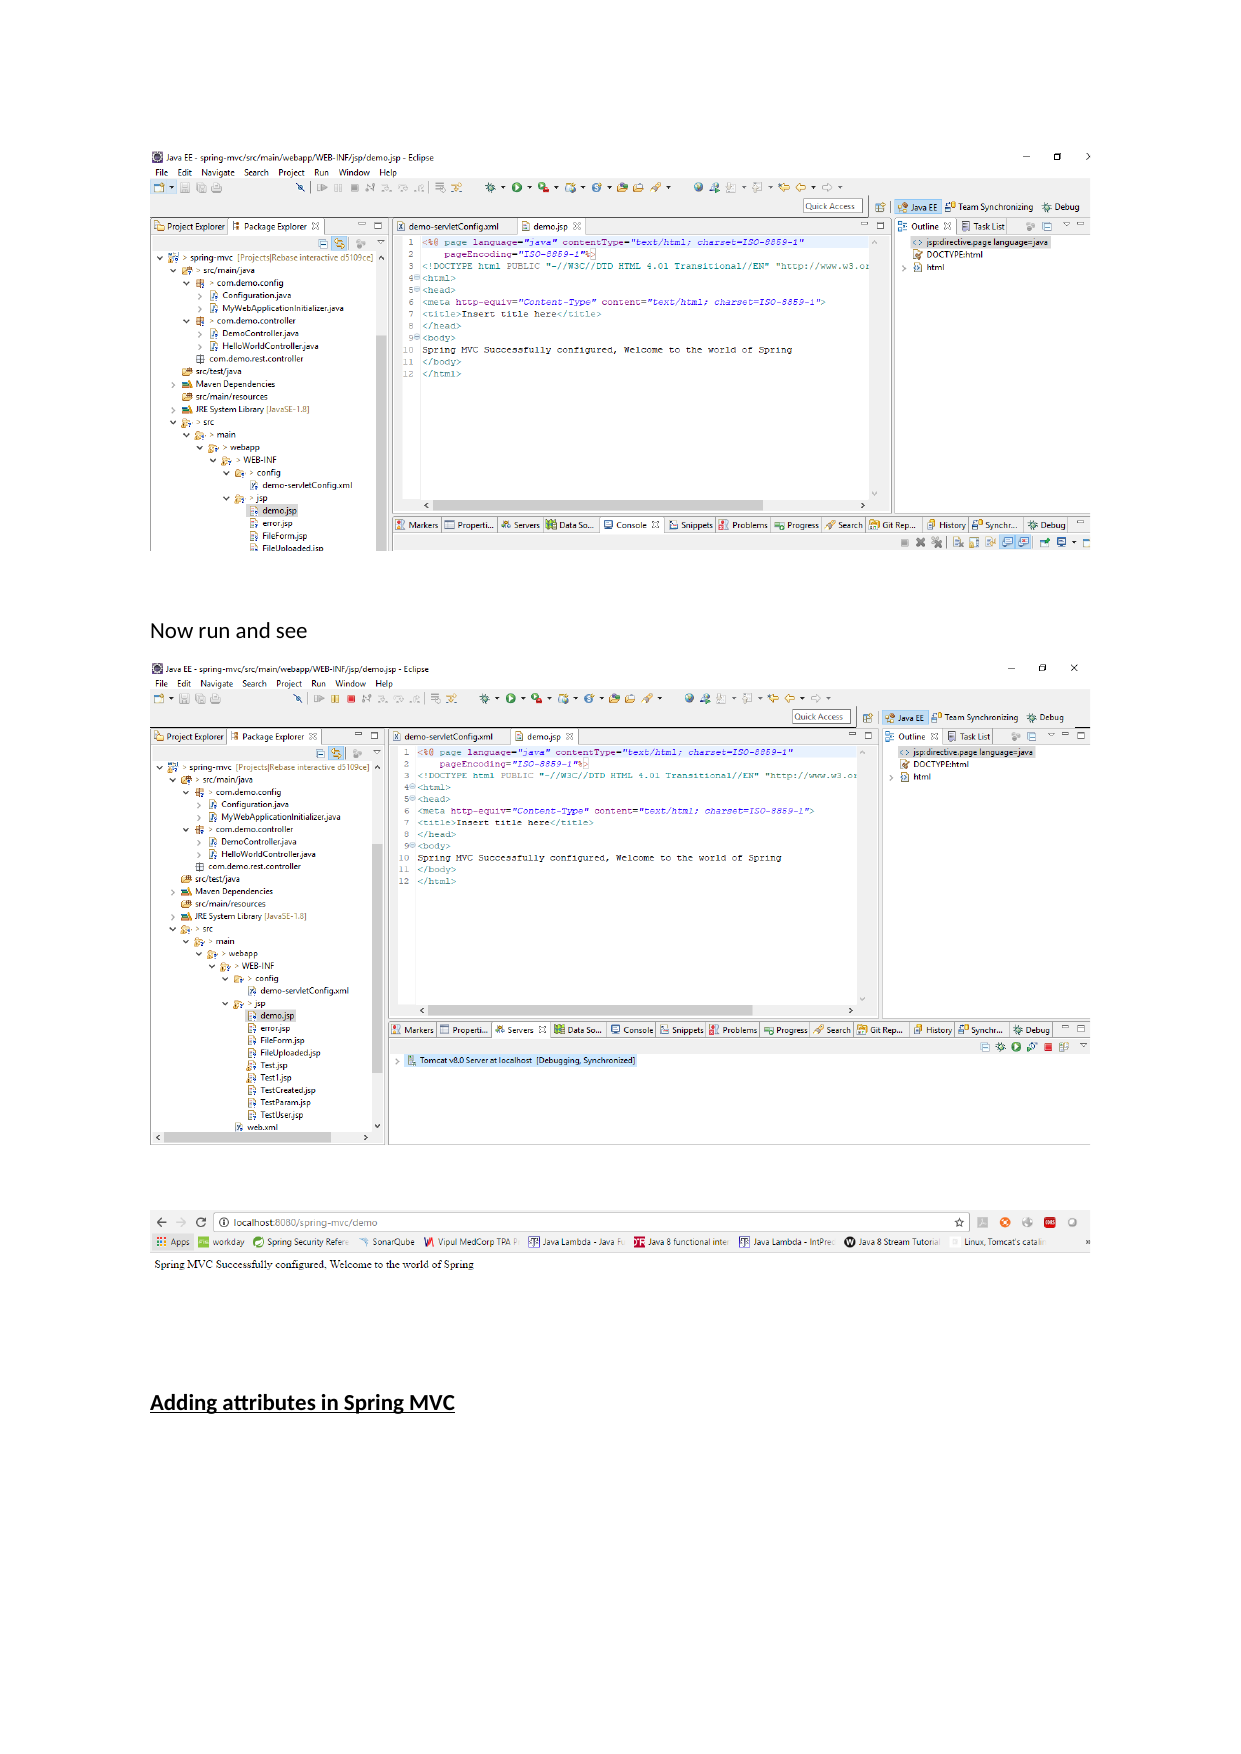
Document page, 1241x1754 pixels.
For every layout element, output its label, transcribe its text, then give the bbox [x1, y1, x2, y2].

picture [150, 1210, 1091, 1369]
picture [150, 663, 1091, 1145]
picture [150, 150, 1091, 551]
text Now run and see [150, 616, 1090, 644]
text Adding attributes in Spring MVC [150, 1388, 1090, 1416]
